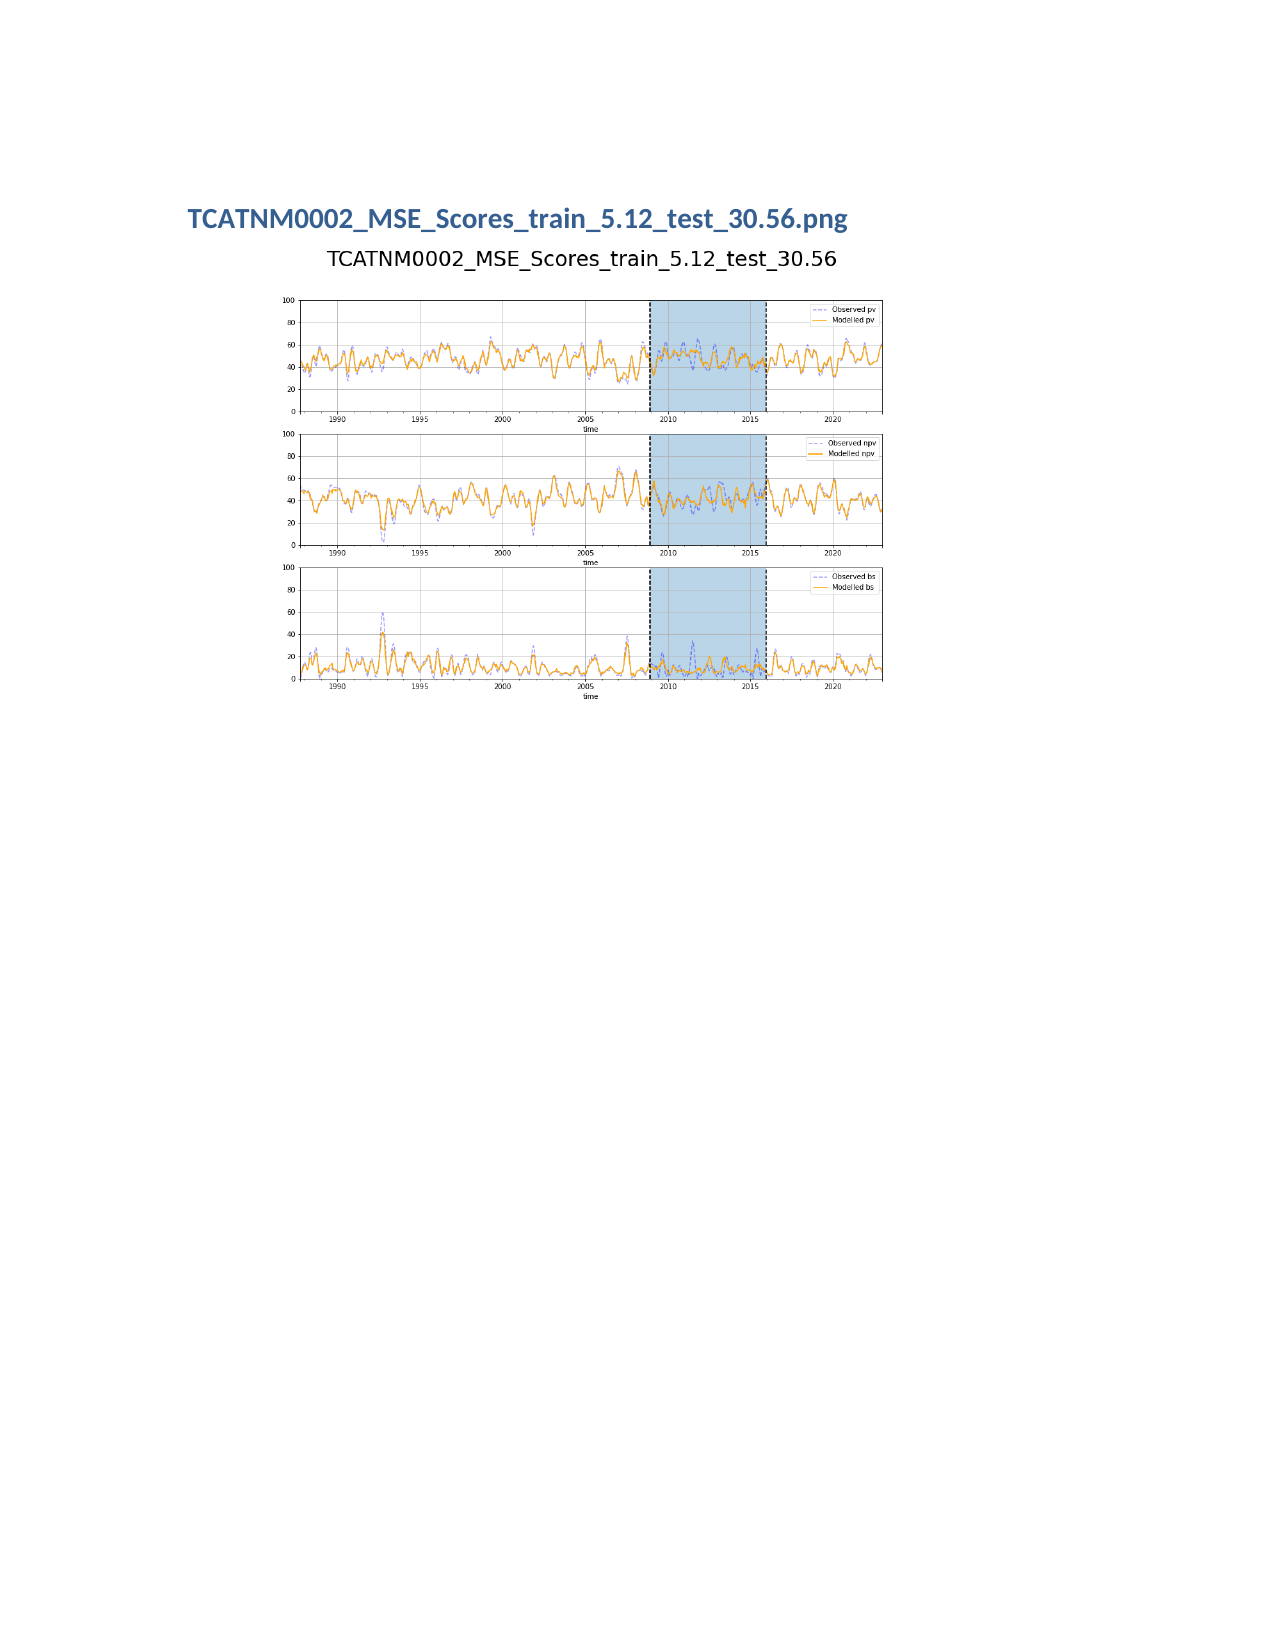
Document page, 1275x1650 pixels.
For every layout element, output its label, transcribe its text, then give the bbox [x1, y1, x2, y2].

picture [206, 241, 957, 741]
subtitle TCATNM0002_MSE_Scores_train_5.12_test_30.56.png [187, 200, 1087, 236]
